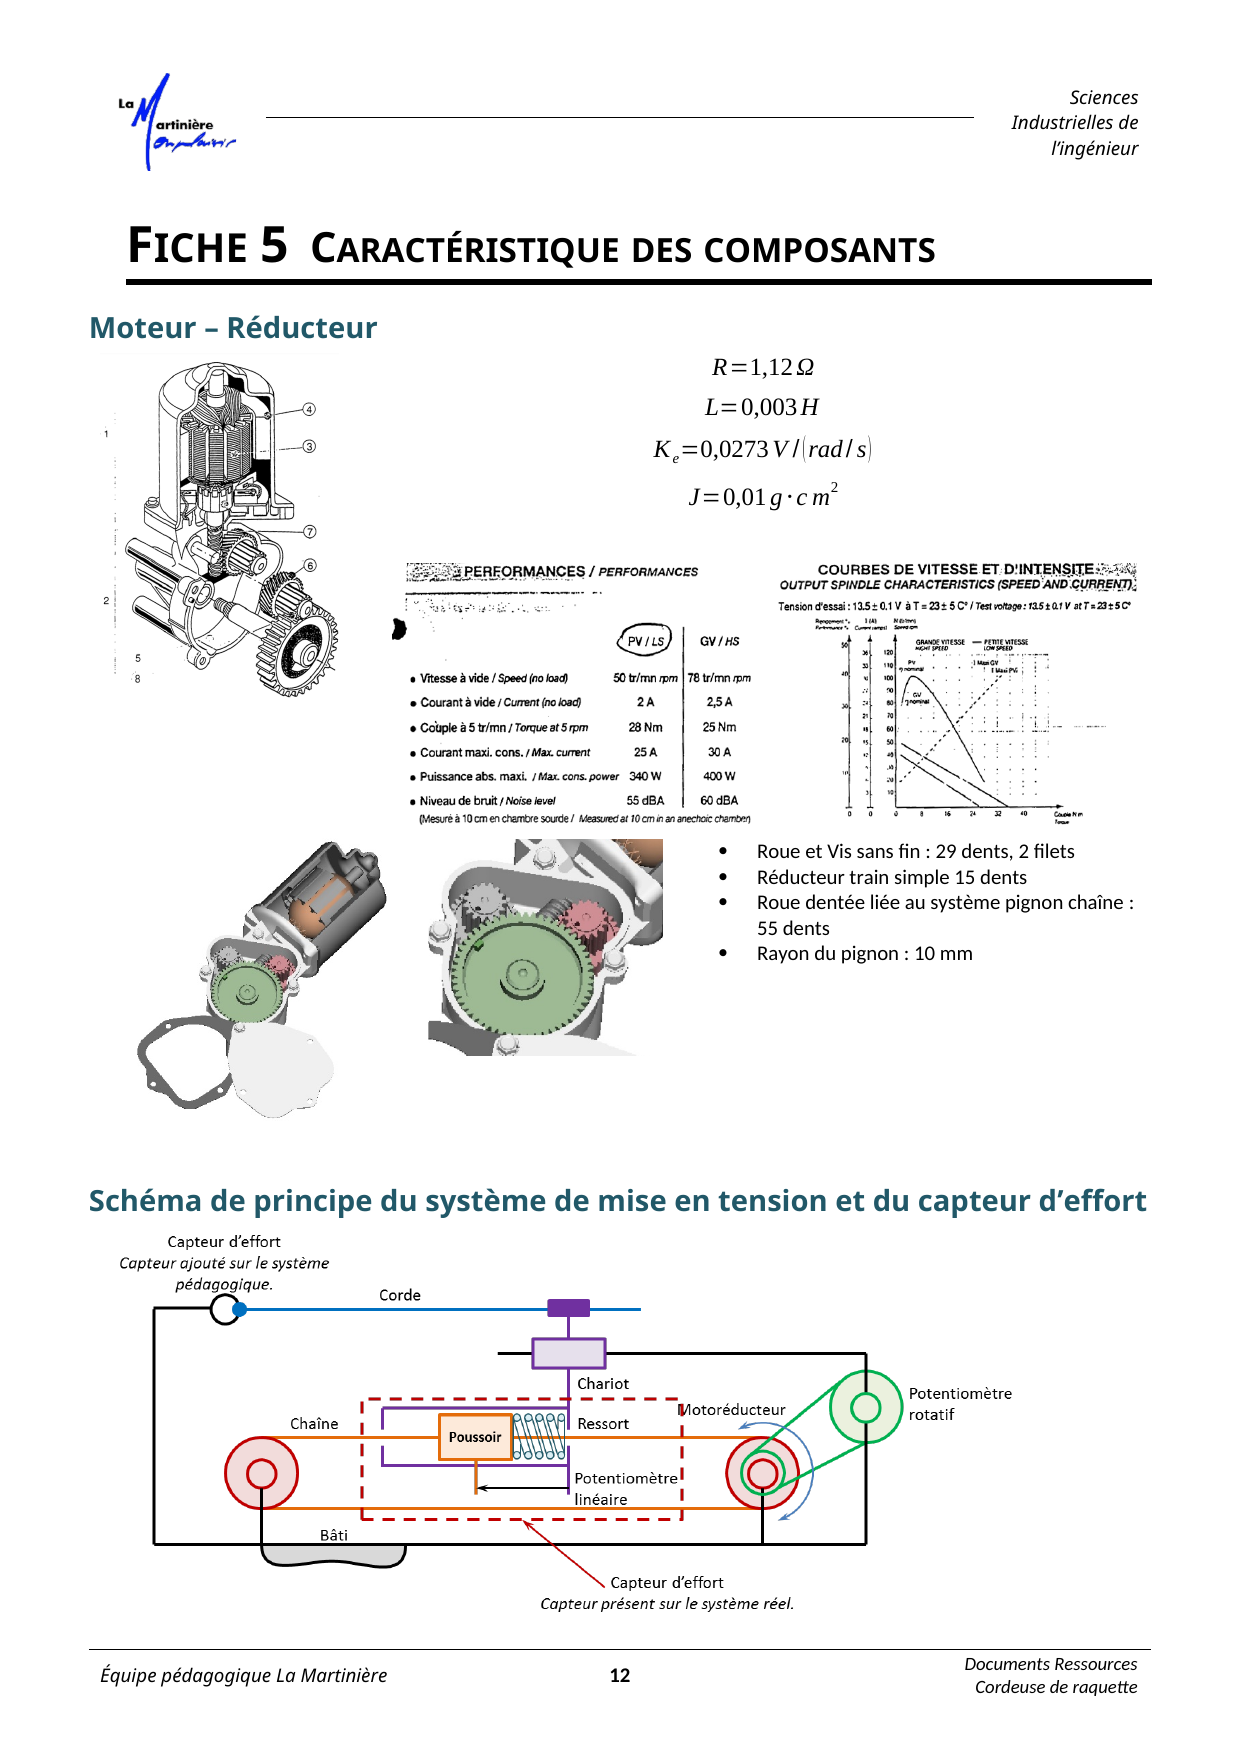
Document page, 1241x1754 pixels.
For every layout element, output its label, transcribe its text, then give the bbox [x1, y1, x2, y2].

picture [88, 1225, 1034, 1624]
subtitle Moteur – Réducteur [89, 308, 1152, 347]
table_cell [89, 839, 428, 1138]
picture [384, 563, 1137, 826]
subtitle Schéma de principe du système de mise en tension et du capteur d’effort [89, 1180, 1152, 1220]
picture [428, 839, 663, 1056]
picture [118, 73, 237, 171]
table_header [89, 354, 373, 838]
subtitle Caractéristique des composants [126, 209, 1152, 279]
table_header [373, 354, 1152, 838]
picture [100, 353, 339, 701]
table_cell Roue et Vis sans fin : 29 dents, 2 filets Réducteur train simple 15 dents Roue dentée liée au système pignon chaîne : 55 dents Rayon du pignon : 10 mm [428, 839, 1152, 1138]
picture [129, 838, 387, 1126]
